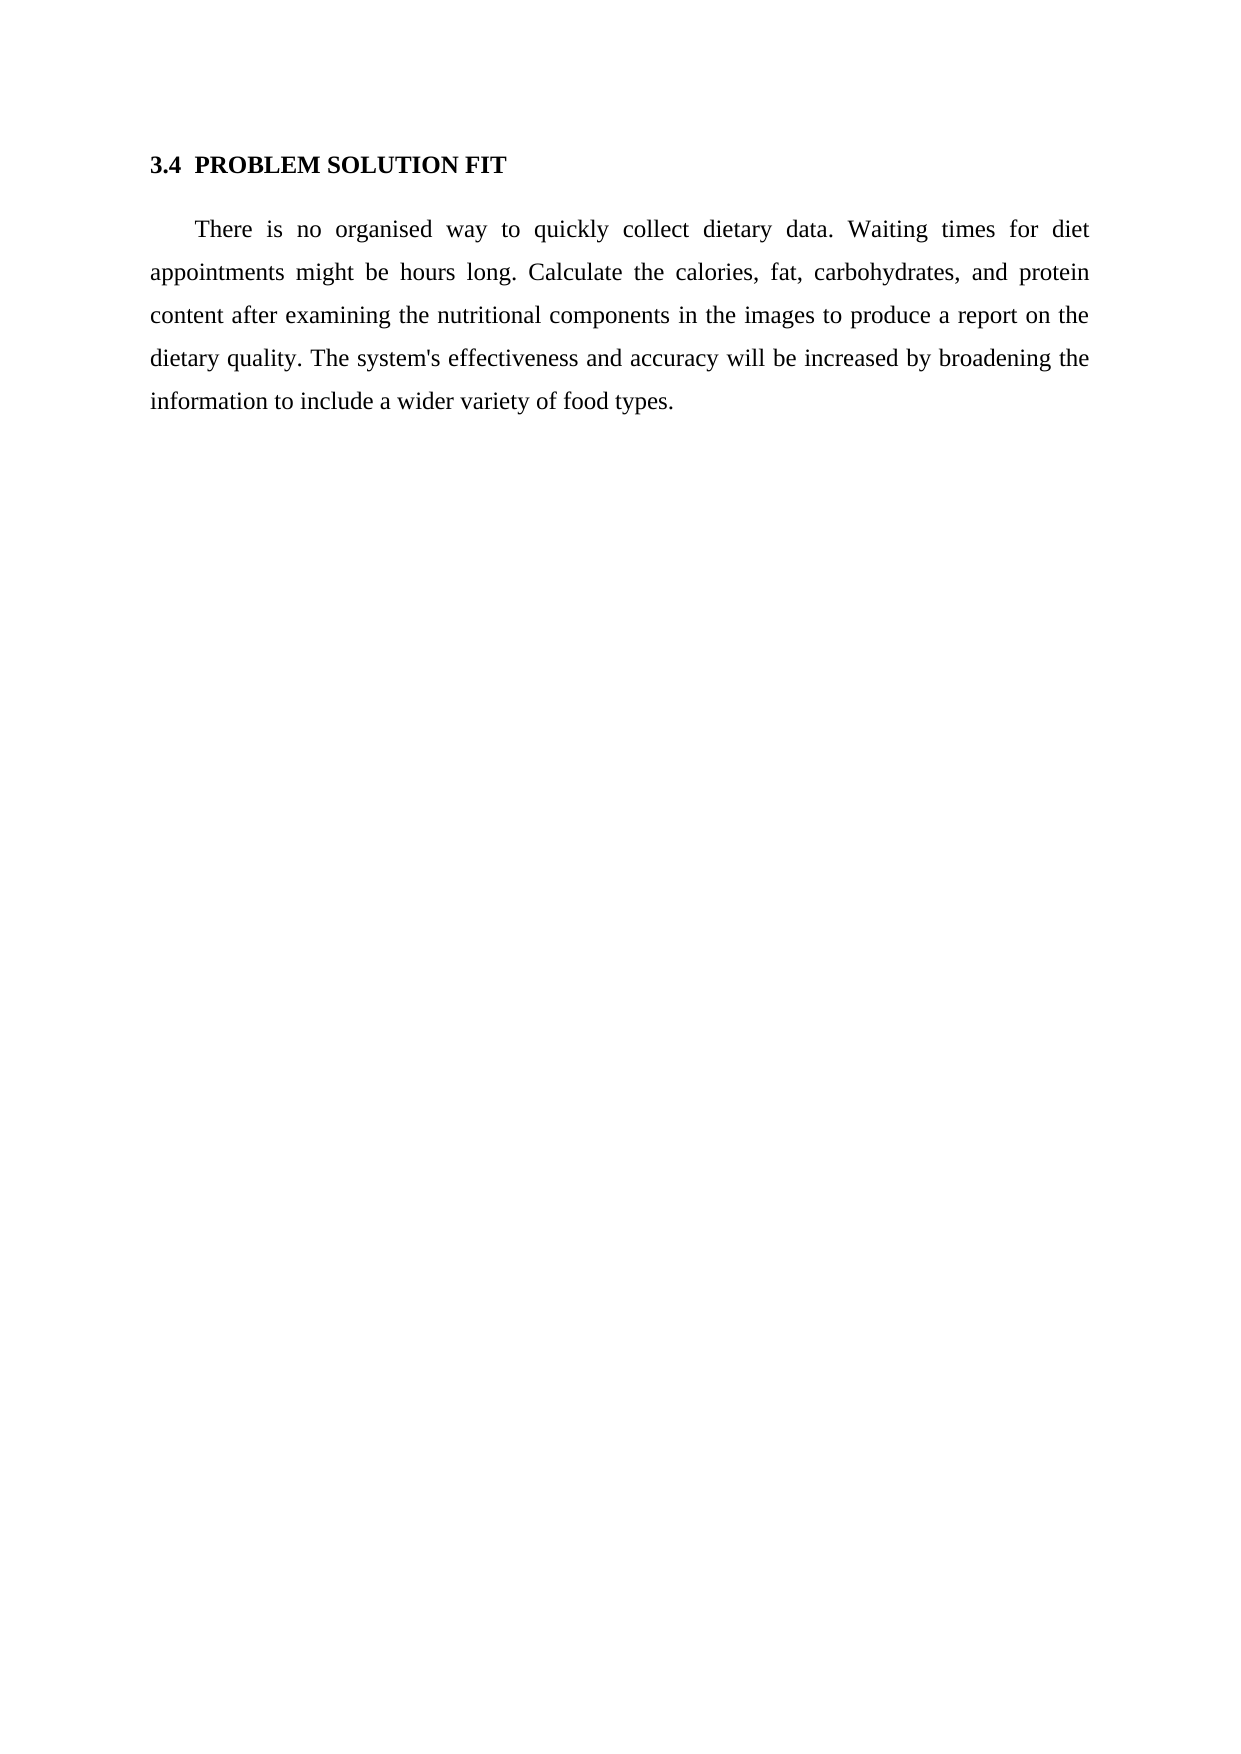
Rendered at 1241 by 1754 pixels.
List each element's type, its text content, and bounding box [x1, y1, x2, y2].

list PROBLEM SOLUTION FIT [150, 150, 1090, 179]
text There is no organised way to quickly collect dietary data. Waiting times for diet appointments might be hours long. Calculate the calories, fat, carbohydrates, and protein content after examining the nutritional components in the images to produce a report on the dietary quality. The system's effectiveness and accuracy will be increased by broadening the information to include a wider variety of food types. [150, 214, 1090, 415]
